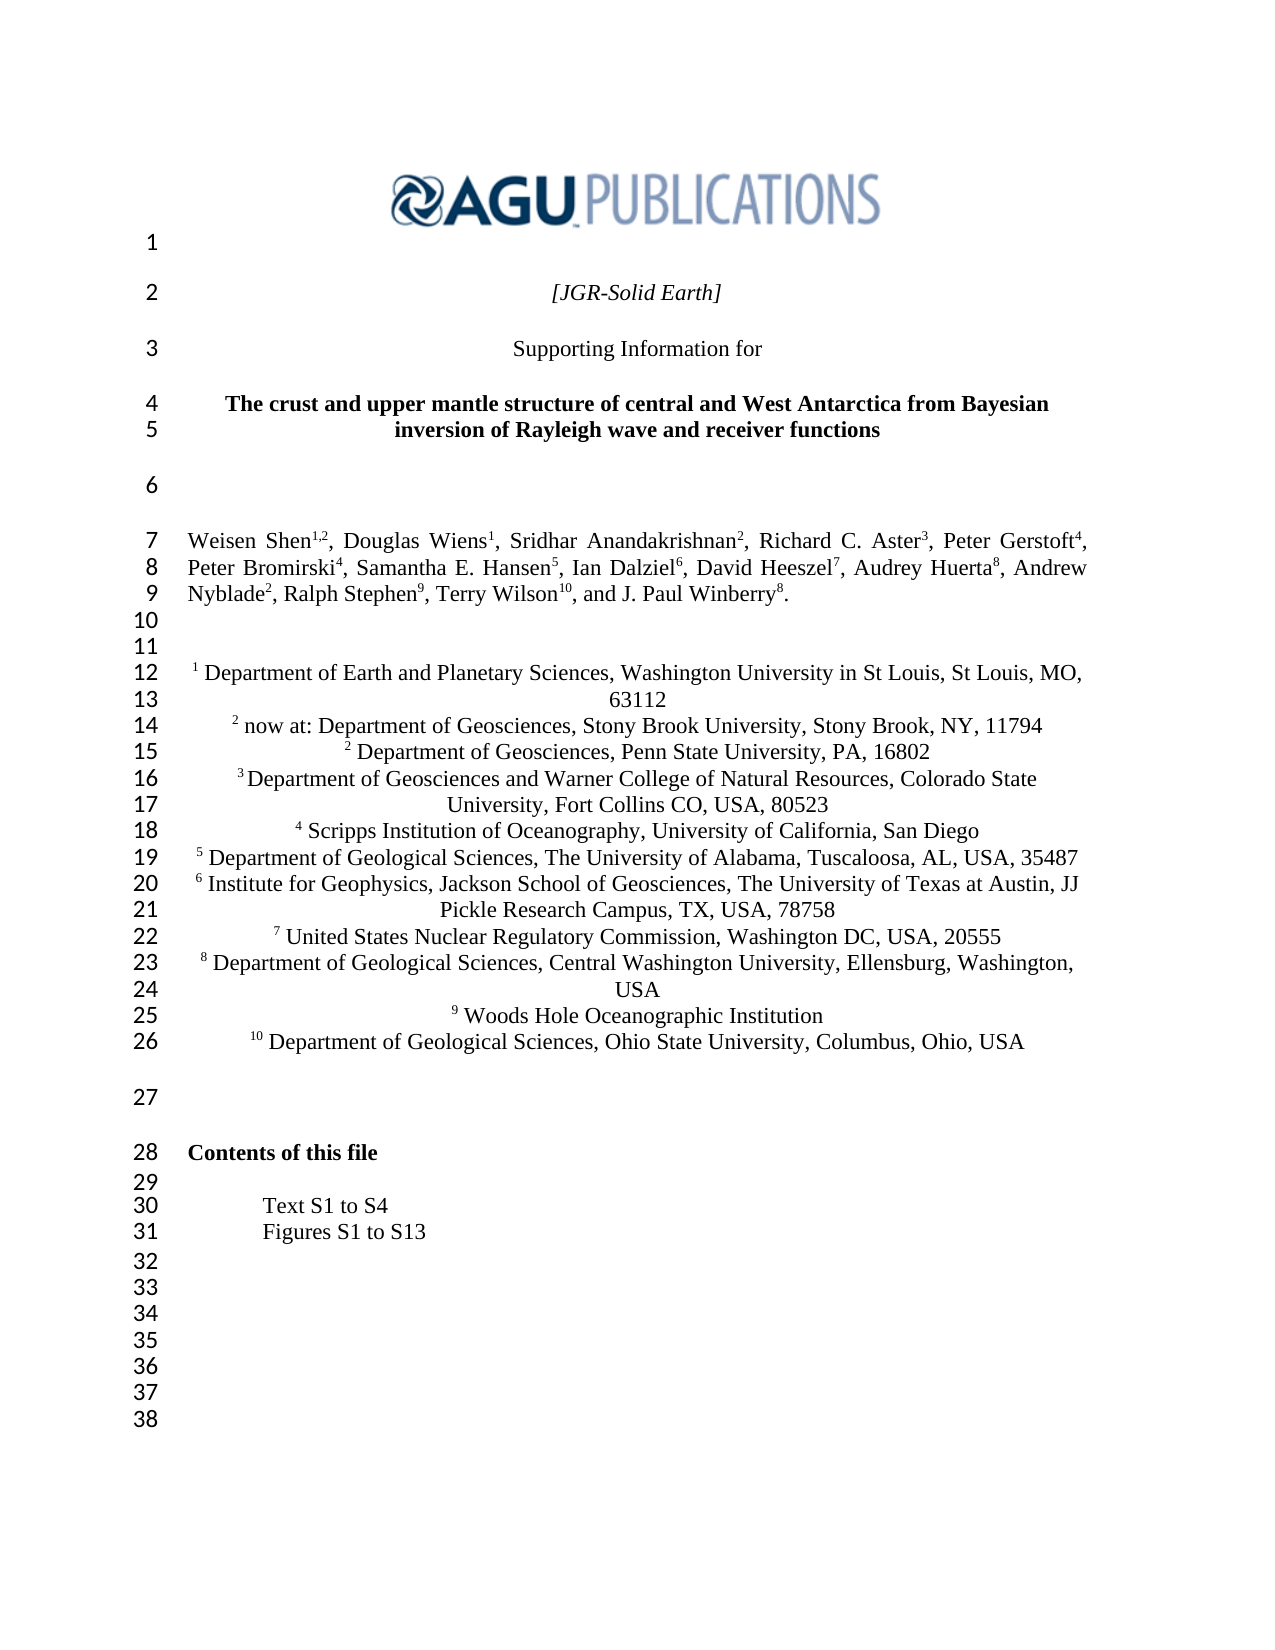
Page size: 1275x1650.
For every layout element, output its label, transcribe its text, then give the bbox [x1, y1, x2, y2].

text Figures S1 to S13 [262, 1218, 1087, 1245]
text 5 Department of Geological Sciences, The University of Alabama, Tuscaloosa, AL, USA, 35487 [187, 844, 1087, 870]
text 7 United States Nuclear Regulatory Commission, Washington DC, USA, 20555 [187, 923, 1087, 949]
text Contents of this file [187, 1139, 1087, 1166]
text Supporting Information for [187, 335, 1087, 361]
picture [375, 150, 901, 250]
text 10 Department of Geological Sciences, Ohio State University, Columbus, Ohio, USA [187, 1028, 1087, 1055]
text [JGR-Solid Earth] [187, 279, 1087, 306]
text Text S1 to S4 [262, 1192, 1087, 1218]
text 3 Department of Geosciences and Warner College of Natural Resources, Colorado State University, Fort Collins CO, USA, 80523 [187, 765, 1087, 817]
text 8 Department of Geological Sciences, Central Washington University, Ellensburg, Washington, USA [187, 949, 1087, 1002]
text 6 Institute for Geophysics, Jackson School of Geosciences, The University of Texas at Austin, JJ Pickle Research Campus, TX, USA, 78758 [187, 870, 1087, 923]
text The crust and upper mantle structure of central and West Antarctica from Bayesian inversion of Rayleigh wave and receiver functions [187, 390, 1087, 443]
text 9 Woods Hole Oceanographic Institution [187, 1002, 1087, 1028]
text Weisen Shen1,2, Douglas Wiens1, Sridhar Anandakrishnan2, Richard C. Aster3, Peter Gerstoft4, Peter Bromirski4, Samantha E. Hansen5, Ian Dalziel6, David Heeszel7, Audrey Huerta8, Andrew Nyblade2, Ralph Stephen9, Terry Wilson10, and J. Paul Winberry8. [187, 528, 1087, 607]
text 2 Department of Geosciences, Penn State University, PA, 16802 [187, 738, 1087, 765]
text 2 now at: Department of Geosciences, Stony Brook University, Stony Brook, NY, 11794 [187, 712, 1087, 738]
text 4 Scripps Institution of Oceanography, University of California, San Diego [187, 817, 1087, 844]
text 1 Department of Earth and Planetary Sciences, Washington University in St Louis, St Louis, MO, 63112 [187, 659, 1087, 712]
